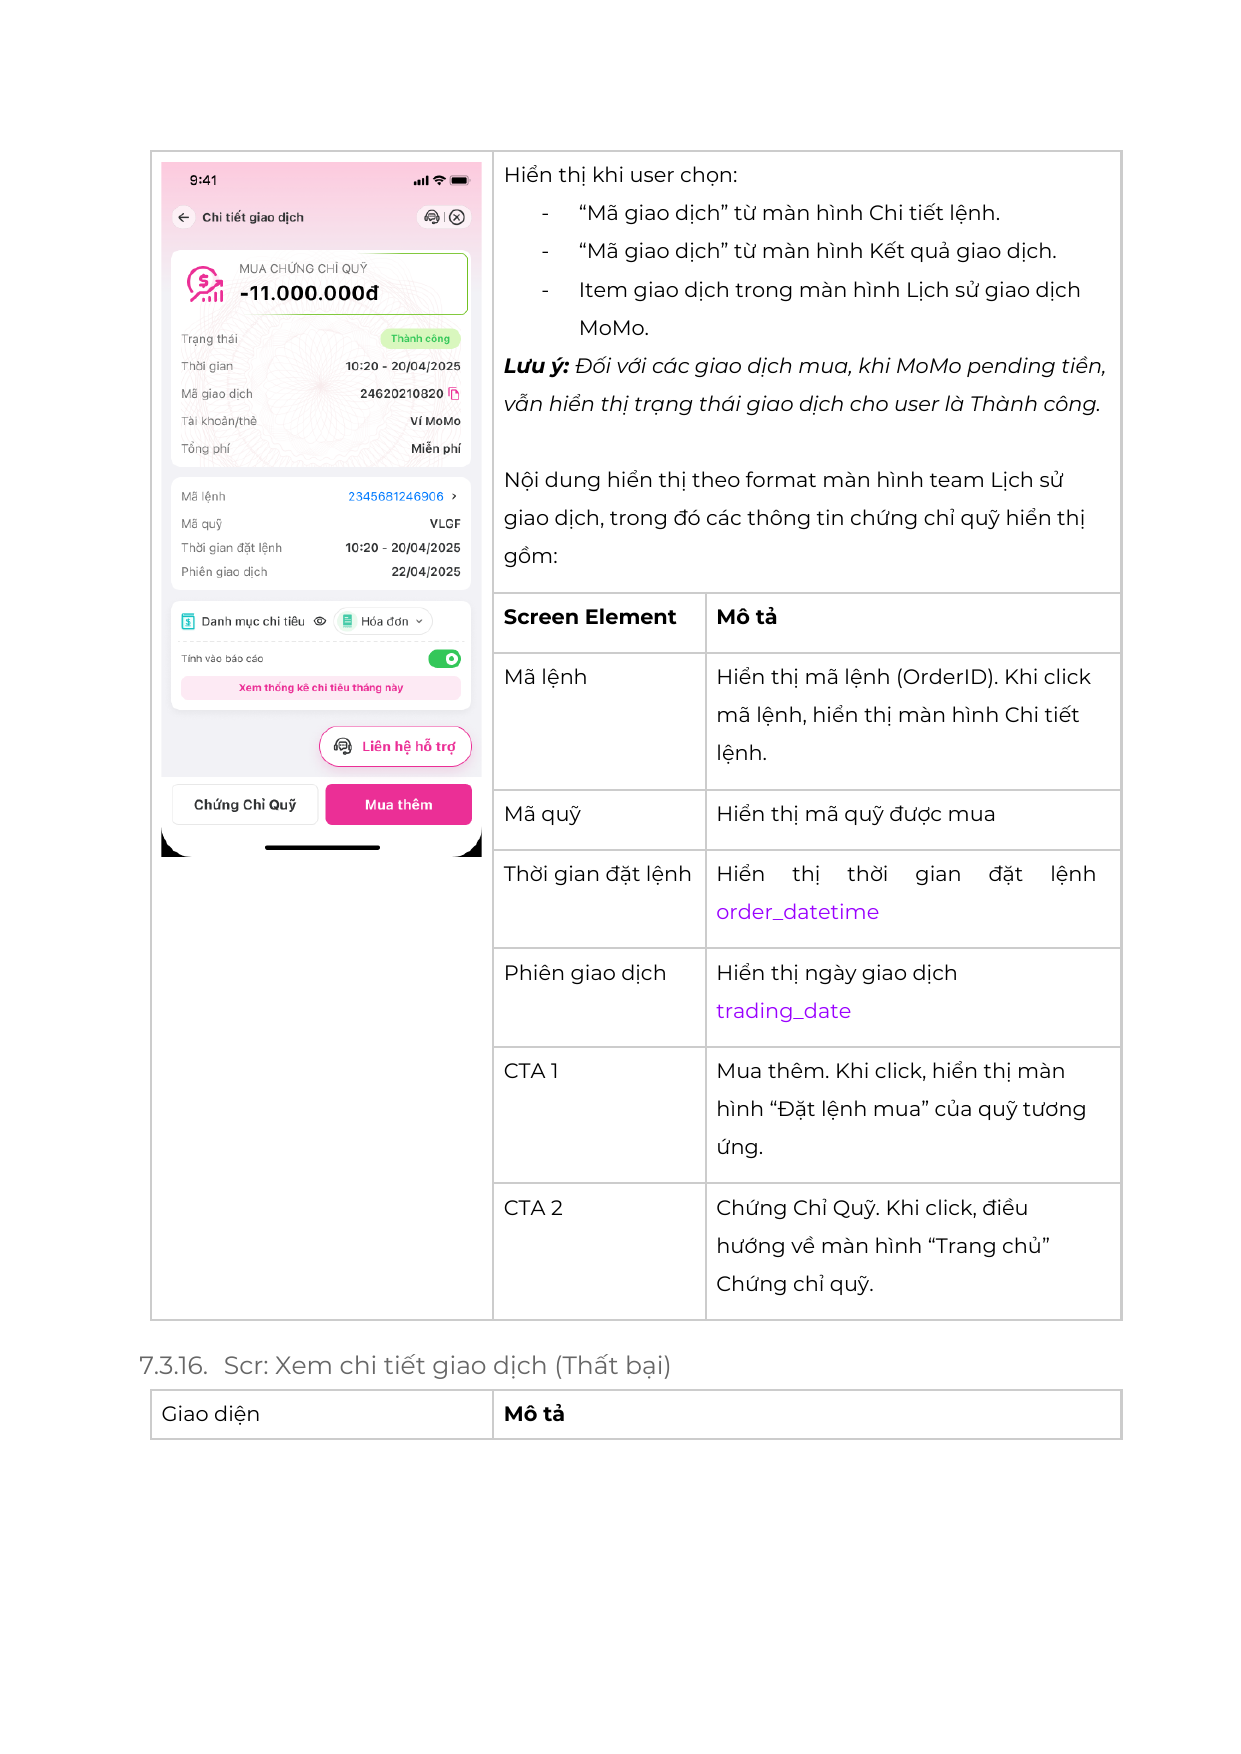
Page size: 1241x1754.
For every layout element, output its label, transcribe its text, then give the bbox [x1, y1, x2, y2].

picture [161, 162, 482, 857]
subtitle Scr: Xem chi tiết giao dịch (Thất bại) [208, 1350, 1090, 1381]
